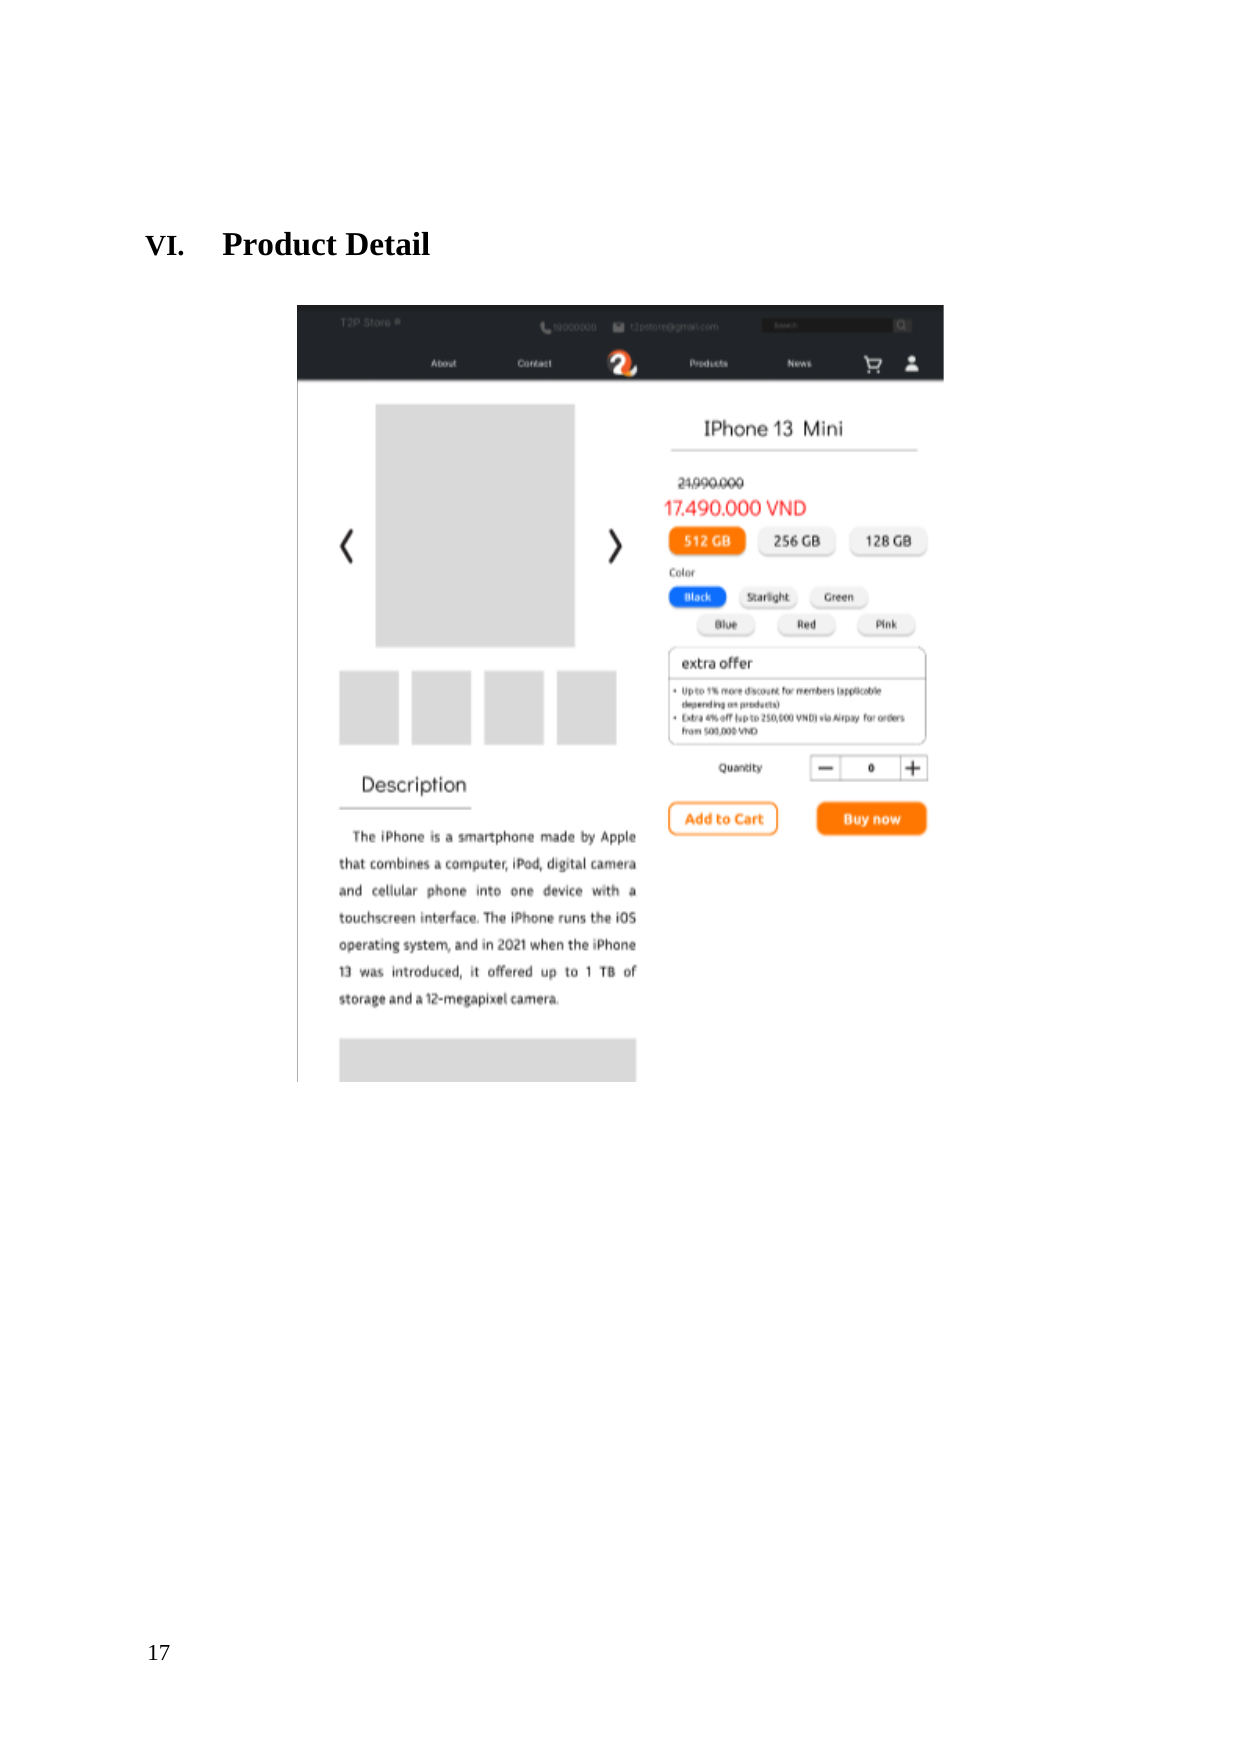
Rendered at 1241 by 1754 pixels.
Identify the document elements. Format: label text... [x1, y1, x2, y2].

picture [297, 305, 944, 1082]
subtitle Product Detail [147, 225, 1093, 263]
